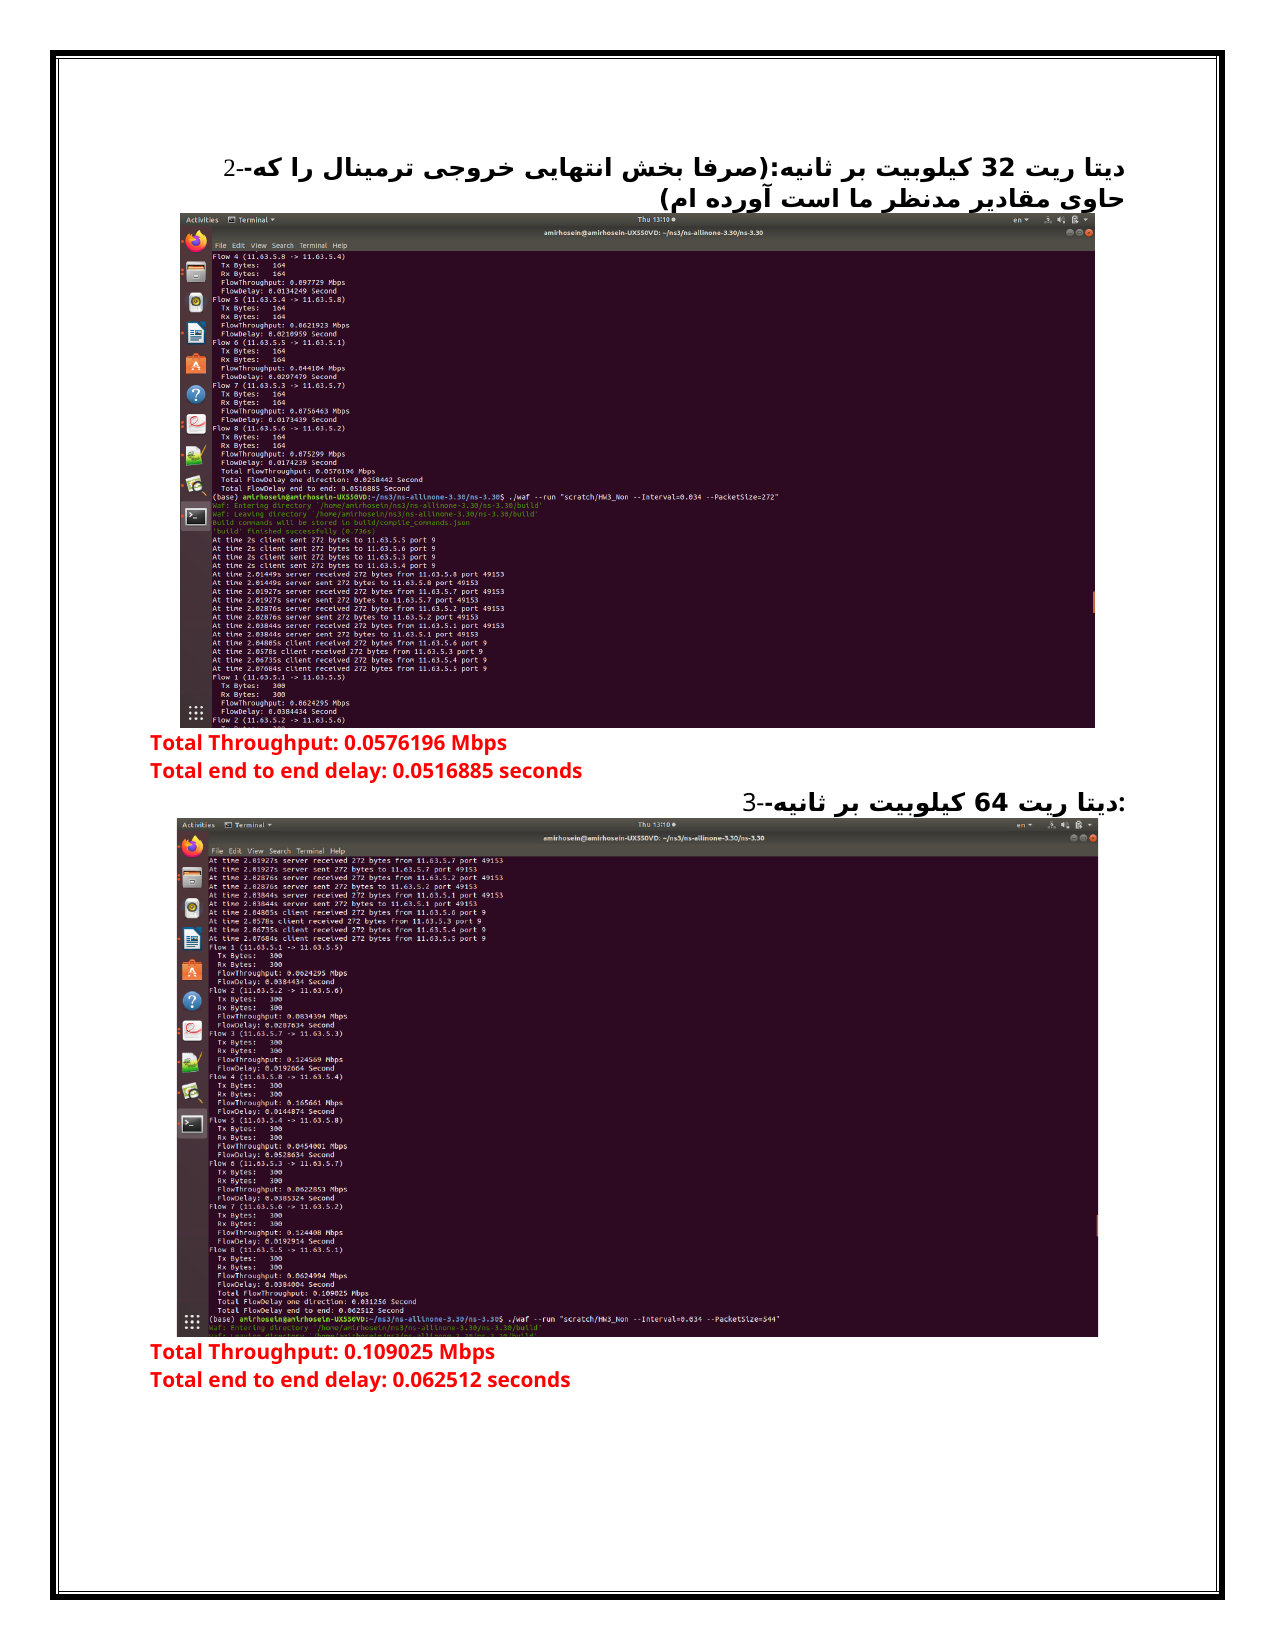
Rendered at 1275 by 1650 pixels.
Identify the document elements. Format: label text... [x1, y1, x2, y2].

text Total end to end delay: 0.0516885 seconds [150, 756, 1125, 785]
text Total Throughput: 0.0576196 Mbps [150, 728, 1125, 756]
picture [176, 818, 1099, 1337]
text Total end to end delay: 0.062512 seconds [150, 1365, 1125, 1394]
text 3--دیتا ریت 64 کیلوبیت بر ثانیه: [150, 785, 1125, 819]
text 2--دیتا ریت 32 کیلوبیت بر ثانیه:(صرفا بخش انتهایی خروجی ترمینال را که حاوی مقادیر مدنظر ما است آورده ام) [150, 150, 1125, 213]
picture [180, 213, 1095, 728]
text Total Throughput: 0.109025 Mbps [150, 1337, 1125, 1365]
